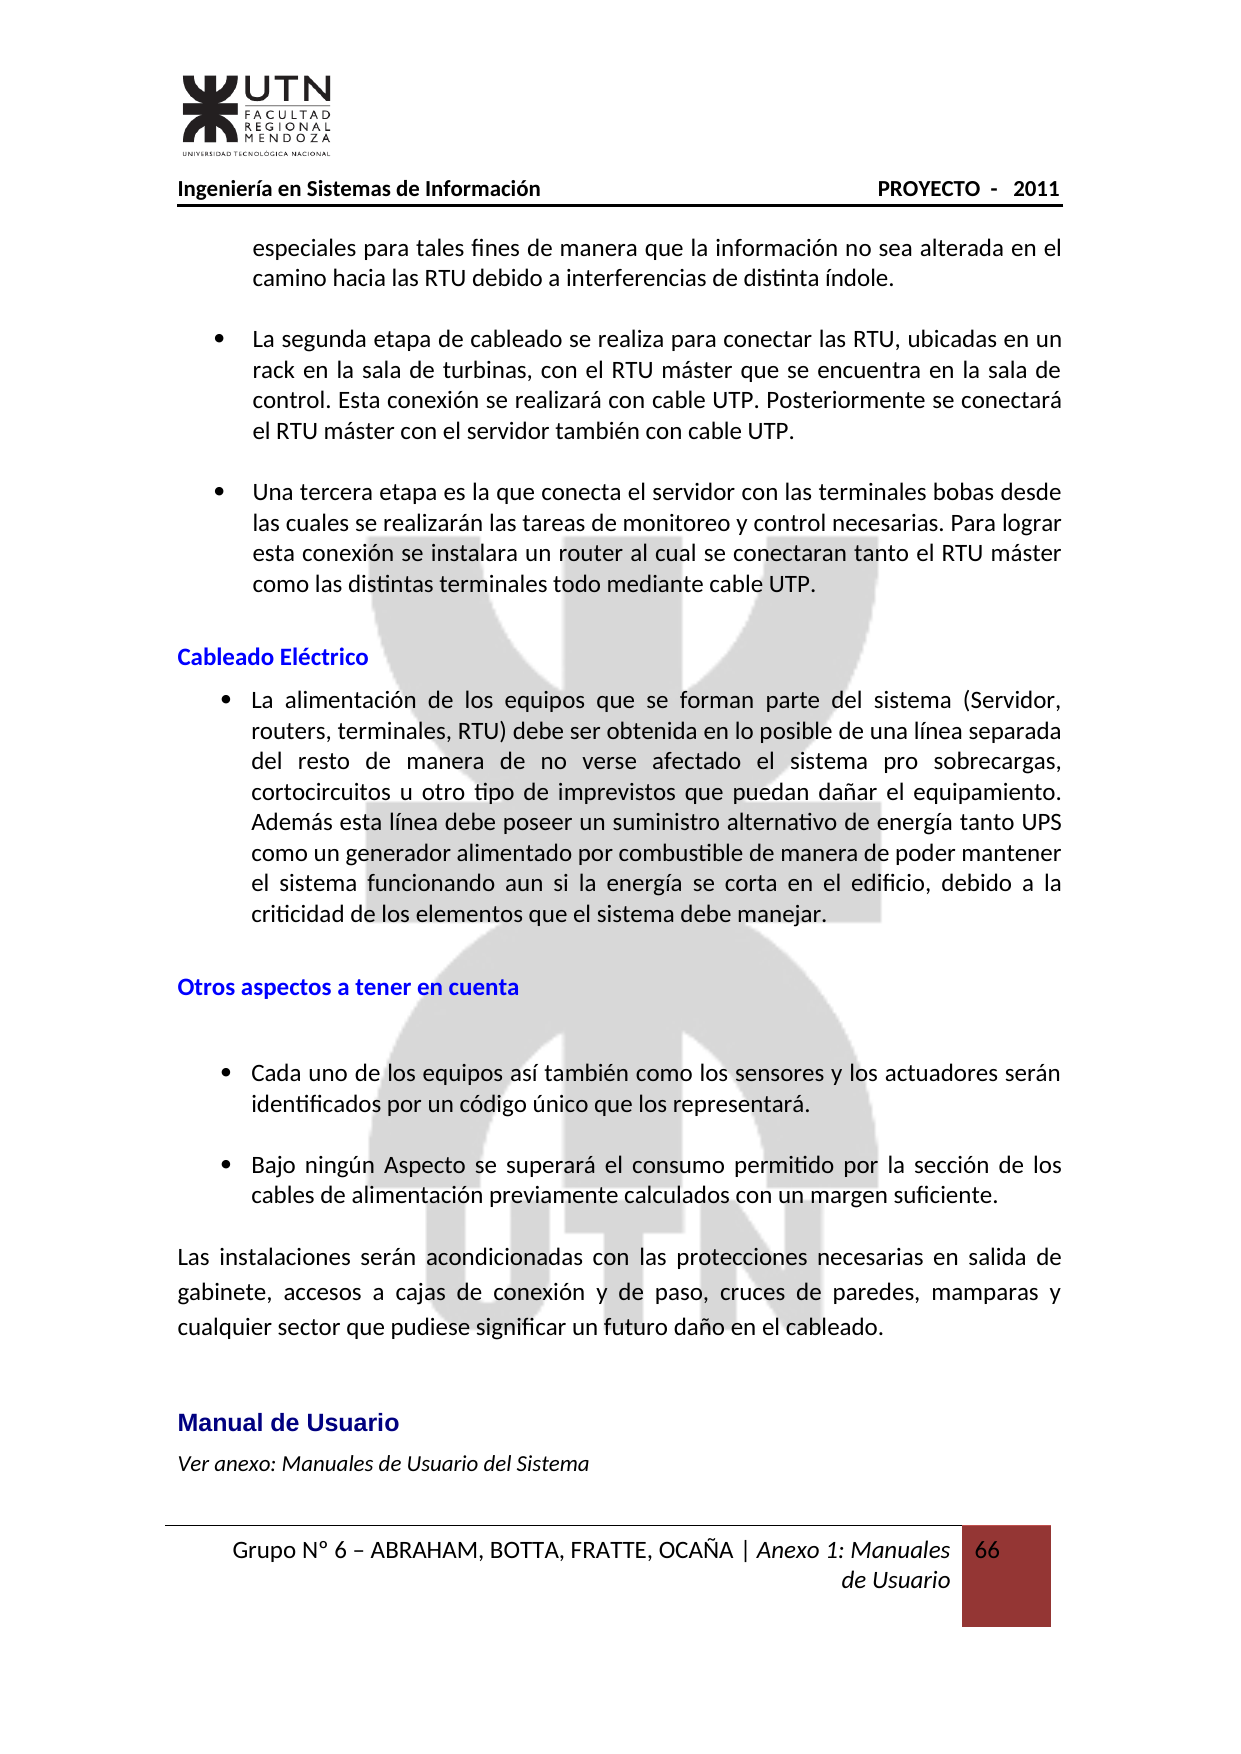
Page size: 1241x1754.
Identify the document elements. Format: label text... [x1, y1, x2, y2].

text Las instalaciones serán acondicionadas con las protecciones necesarias en salida de gabinete, accesos a cajas de conexión y de paso, cruces de paredes, mamparas y cualquier sector que pudiese significar un futuro daño en el cableado. [177, 1241, 1063, 1341]
subtitle Manual de Usuario [177, 1408, 1028, 1437]
list La alimentación de los equipos que se forman parte del sistema (Servidor, routers, terminales, RTU) debe ser obtenida en lo posible de una línea separada del resto de manera de no verse afectado el sistema pro sobrecargas, cortocircuitos u otro tipo de imprevistos que puedan dañar el equipamiento. Además esta línea debe poseer un suministro alternativo de energía tanto UPS como un generador alimentado por combustible de manera de poder mantener el sistema funcionando aun si la energía se corta en el edificio, debido a la criticidad de los elementos que el sistema debe manejar. [222, 684, 1063, 928]
text Ver anexo: Manuales de Usuario del Sistema [177, 1449, 1063, 1477]
subtitle Otros aspectos a tener en cuenta [177, 972, 1028, 1002]
subtitle Cableado Eléctrico [177, 641, 1028, 672]
picture [177, 73, 334, 162]
list La segunda etapa de cableado se realiza para conectar las RTU, ubicadas en un rack en la sala de turbinas, con el RTU máster que se encuentra en la sala de control. Esta conexión se realizará con cable UTP. Posteriormente se conectará el RTU máster con el servidor también con cable UTP. [215, 324, 1063, 446]
list Bajo ningún Aspecto se superará el consumo permitido por la sección de los cables de alimentación previamente calculados con un margen suficiente. [222, 1149, 1063, 1210]
list Una tercera etapa es la que conecta el servidor con las terminales bobas desde las cuales se realizarán las tareas de monitoreo y control necesarias. Para lograr esta conexión se instalara un router al cual se conectaran tanto el RTU máster como las distintas terminales todo mediante cable UTP. [215, 476, 1063, 598]
list Cada uno de los equipos así también como los sensores y los actuadores serán identificados por un código único que los representará. [222, 1058, 1063, 1119]
